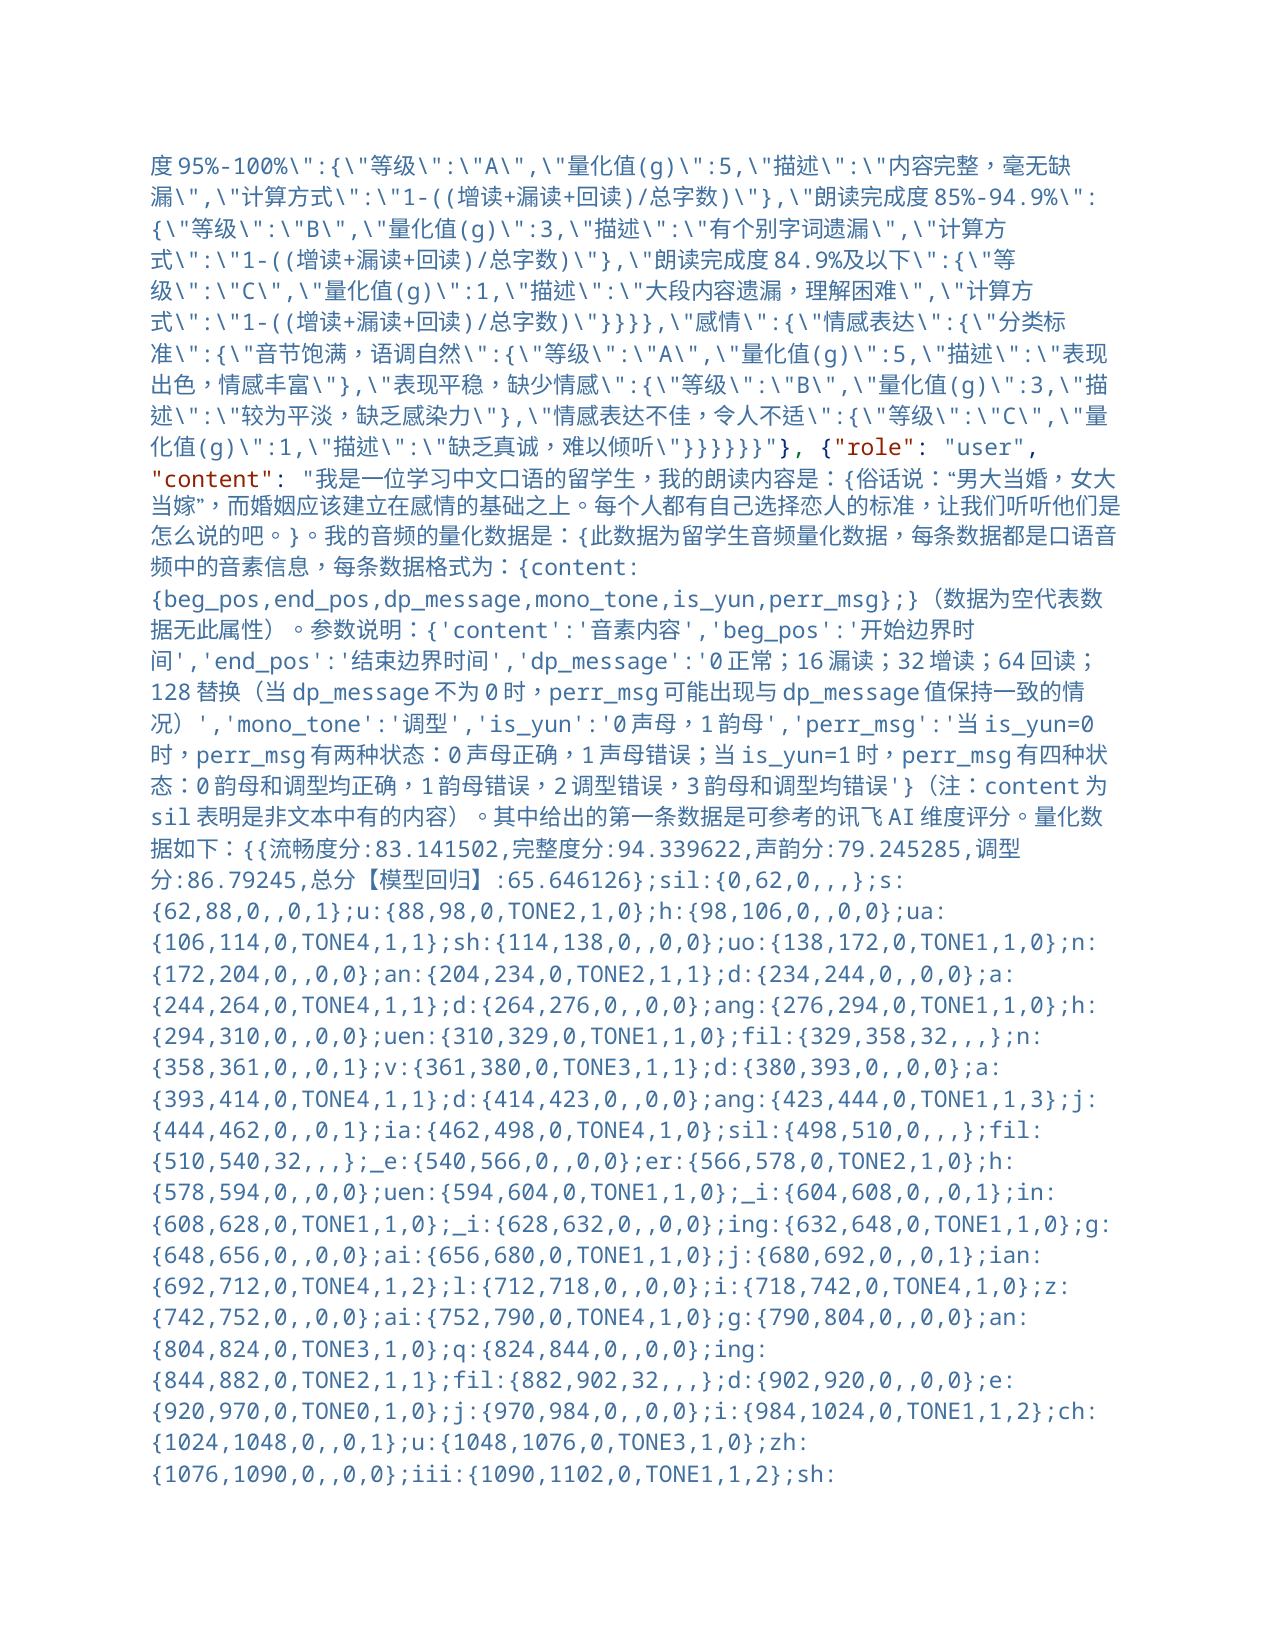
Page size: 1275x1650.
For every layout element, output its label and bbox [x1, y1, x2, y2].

text [150, 150, 1125, 1489]
